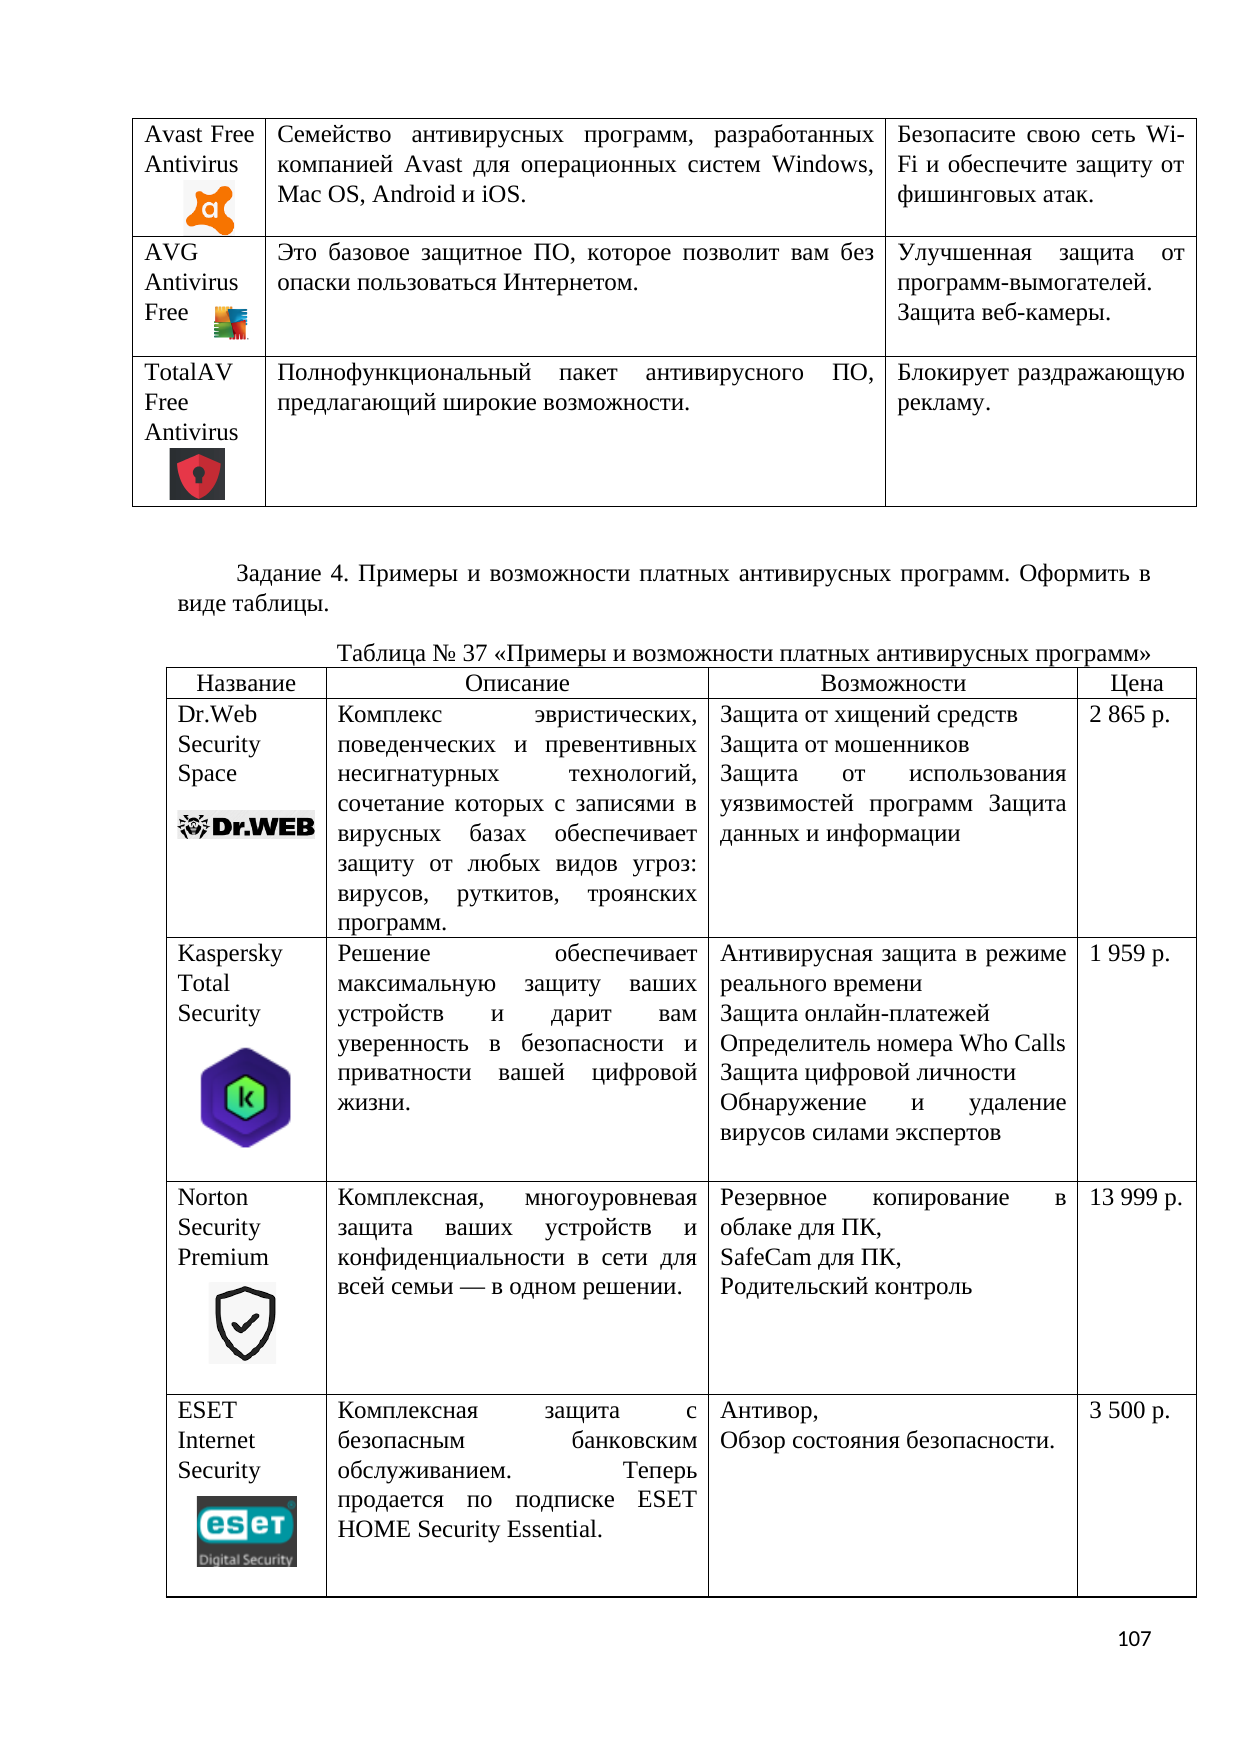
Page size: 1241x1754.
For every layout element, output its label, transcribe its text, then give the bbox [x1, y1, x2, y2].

table_cell Dr.Web Security Space [167, 699, 326, 937]
picture [208, 1282, 277, 1364]
table_cell Антивирусная защита в режиме реального времени Защита онлайн-платежей Определитель номера Who Calls Защита цифровой личности Обнаружение и удаление вирусов силами экспертов [709, 938, 1077, 1181]
table_cell Комплекс эвристических, поведенческих и превентивных несигнатурных технологий, сочетание которых с записями в вирусных базах обеспечивает защиту от любых видов угроз: вирусов, руткитов, троянских программ. [327, 699, 708, 937]
picture [169, 448, 225, 500]
table_header Описание [327, 668, 708, 697]
table_cell 13 999 р. [1078, 1182, 1196, 1394]
table_cell Комплексная, многоуровневая защита ваших устройств и конфиденциальности в сети для всей семьи — в одном решении. [327, 1182, 708, 1394]
table_header Возможности [709, 668, 1077, 697]
table_cell Avast Free Antivirus [133, 119, 265, 236]
table_cell Комплексная защита с безопасным банковским обслуживанием. Теперь продается по подписке ESET HOME Security Essential. [327, 1395, 708, 1596]
table_cell AVG Antivirus Free [133, 237, 265, 356]
picture [211, 303, 251, 343]
table_cell 3 500 р. [1078, 1395, 1196, 1596]
table_cell Norton Security Premium [167, 1182, 326, 1394]
text Задание 4. Примеры и возможности платных антивирусных программ. Оформить в виде таблицы. [177, 557, 1152, 617]
table_cell ESET Internet Security [167, 1395, 326, 1596]
table_cell Антивор, Обзор состояния безопасности. [709, 1395, 1077, 1596]
table_cell TotalAV Free Antivirus [133, 357, 265, 506]
table_header Цена [1078, 668, 1196, 697]
text Таблица № 37 «Примеры и возможности платных антивирусных программ» [177, 638, 1152, 667]
table_cell 2 865 р. [1078, 699, 1196, 937]
table_header Название [167, 668, 326, 697]
table_cell Решение обеспечивает максимальную защиту ваших устройств и дарит вам уверенность в безопасности и приватности вашей цифровой жизни. [327, 938, 708, 1181]
table_cell Улучшенная защита от программ-вымогателей. Защита веб-камеры. [886, 237, 1196, 356]
picture [183, 180, 235, 236]
table_cell 1 959 р. [1078, 938, 1196, 1181]
table_cell Блокирует раздражающую рекламу. [886, 357, 1196, 506]
picture [196, 1496, 297, 1567]
table_cell Полнофункциональный пакет антивирусного ПО, предлагающий широкие возможности. [266, 357, 885, 506]
table_cell Семейство антивирусных программ, разработанных компанией Avast для операционных систем Windows, Mac OS, Android и iOS. [266, 119, 885, 236]
table_cell Безопасите свою сеть Wi-Fi и обеспечите защиту от фишинговых атак. [886, 119, 1196, 236]
picture [198, 1045, 294, 1151]
table_cell Это базовое защитное ПО, которое позволит вам без опаски пользоваться Интернетом. [266, 237, 885, 356]
table_cell Резервное копирование в облаке для ПК, SafeCam для ПК, Родительский контроль [709, 1182, 1077, 1394]
table_cell Kaspersky Total Security [167, 938, 326, 1181]
picture [177, 810, 315, 839]
table_cell Защита от хищений средств Защита от мошенников Защита от использования уязвимостей программ Защита данных и информации [709, 699, 1077, 937]
